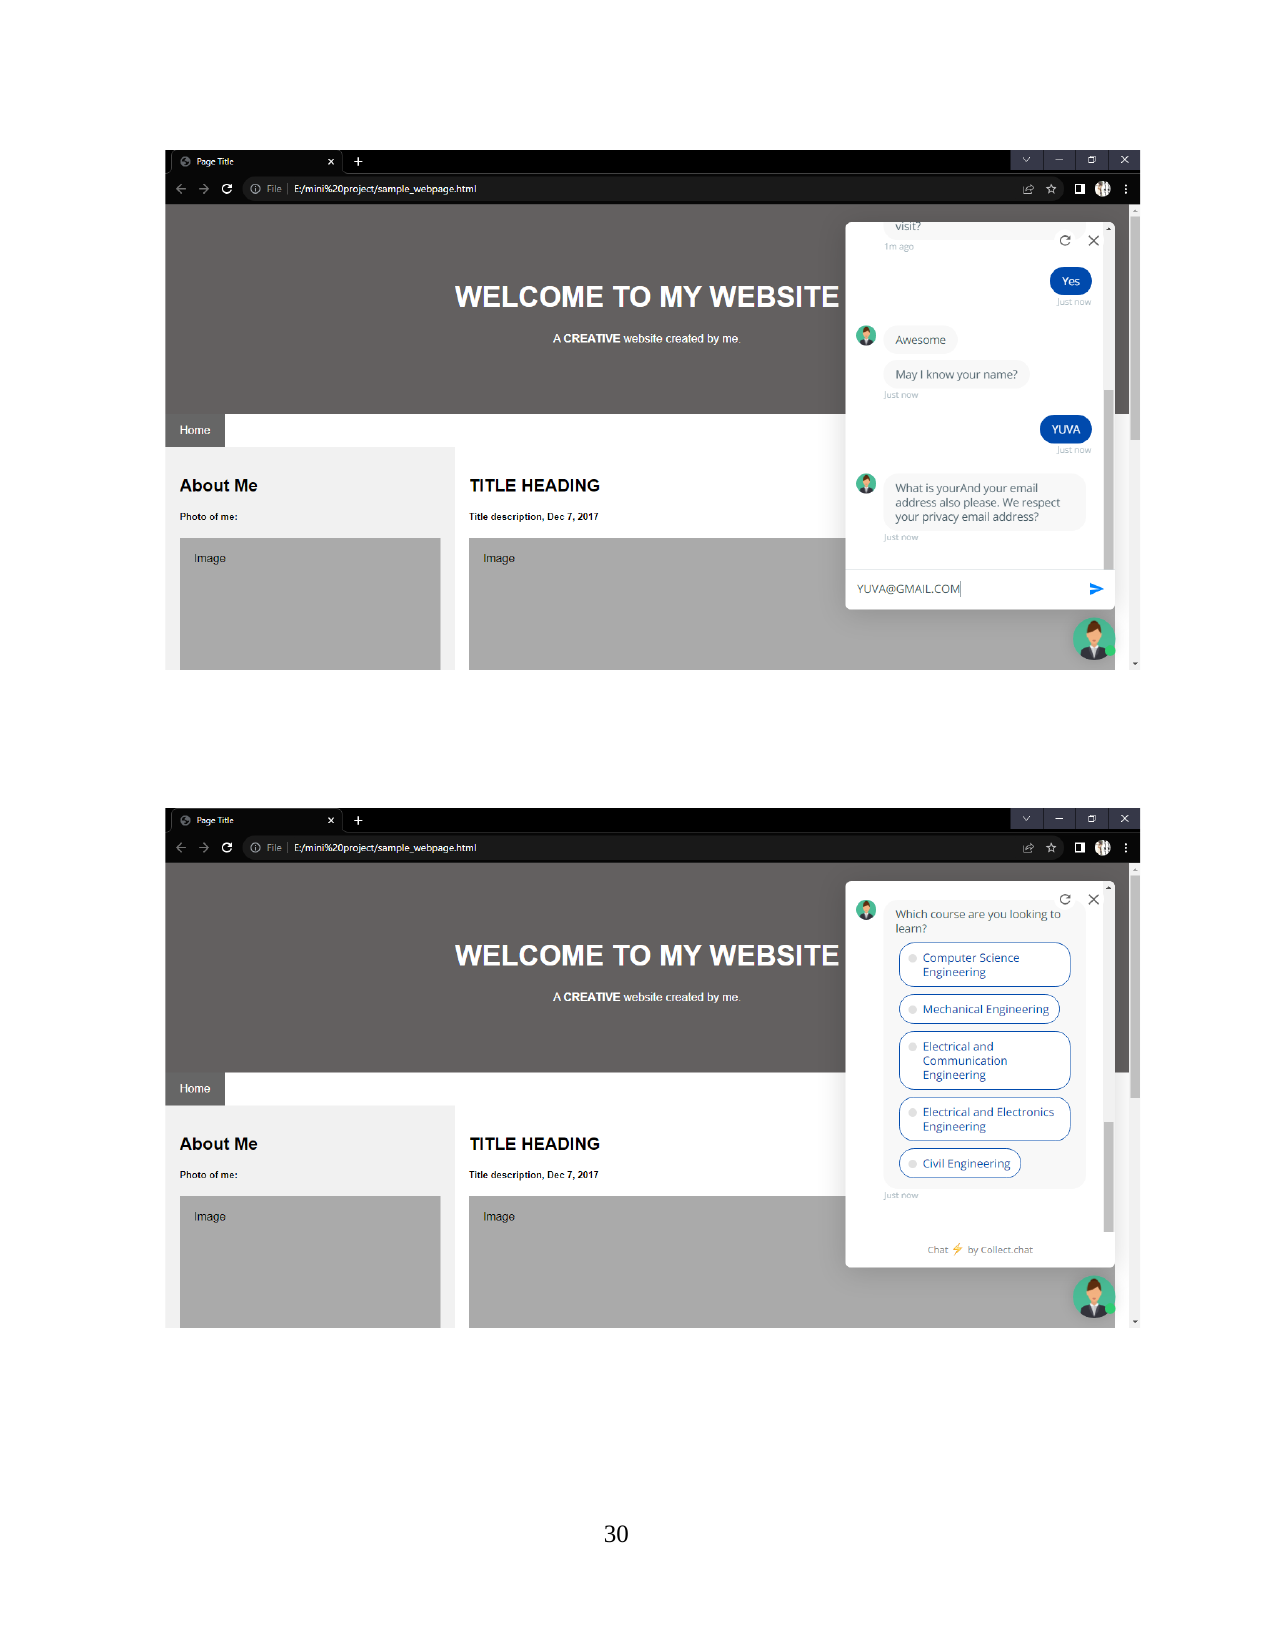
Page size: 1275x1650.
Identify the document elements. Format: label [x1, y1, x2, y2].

picture [165, 150, 1141, 670]
picture [165, 808, 1141, 1328]
